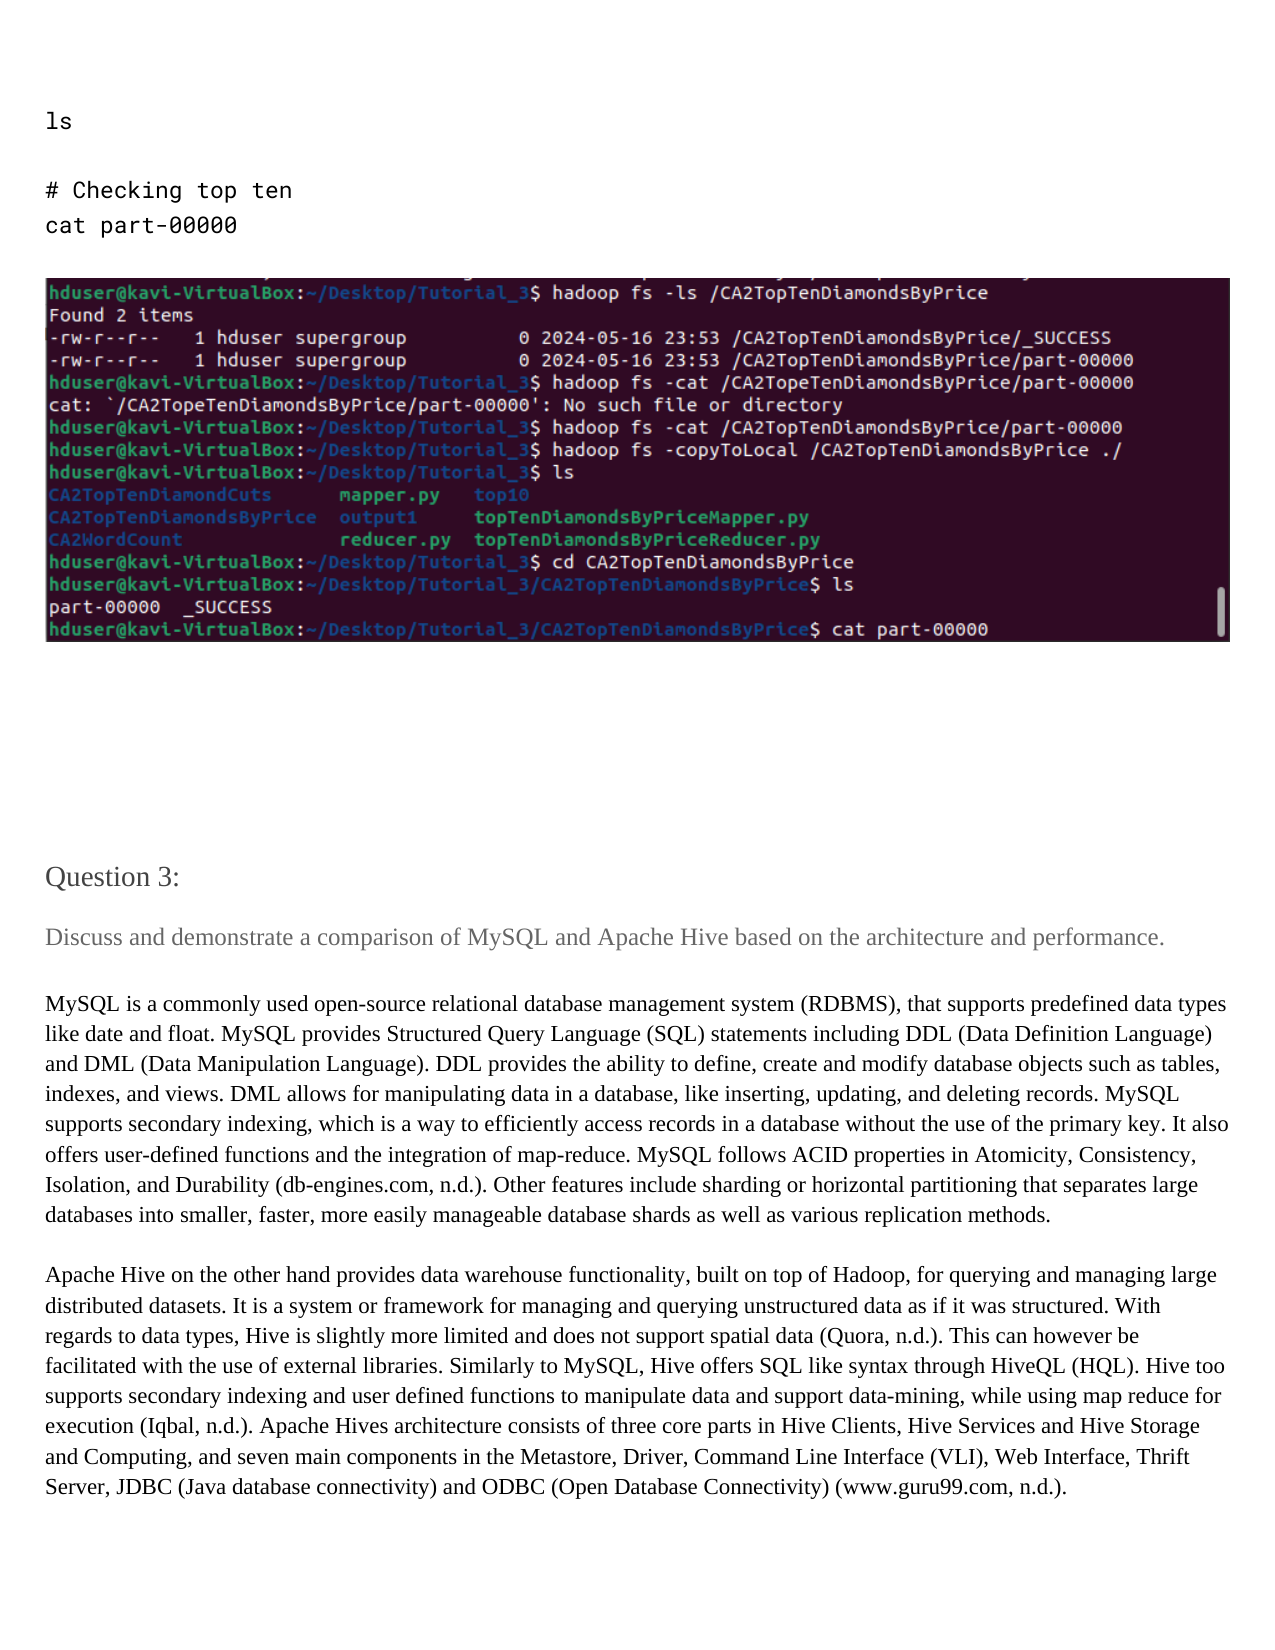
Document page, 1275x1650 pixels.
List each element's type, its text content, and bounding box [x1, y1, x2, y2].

text MySQL is a commonly used open-source relational database management system (RDBMS), that supports predefined data types like date and float. MySQL provides Structured Query Language (SQL) statements including DDL (Data Definition Language) and DML (Data Manipulation Language). DDL provides the ability to define, create and modify database objects such as tables, indexes, and views. DML allows for manipulating data in a database, like inserting, updating, and deleting records. MySQL supports secondary indexing, which is a way to efficiently access records in a database without the use of the primary key. It also offers user-defined functions and the integration of map-reduce. MySQL follows ACID properties in Atomicity, Consistency, Isolation, and Durability (db-engines.com, n.d.). Other features include sharding or horizontal partitioning that separates large databases into smaller, faster, more easily manageable database shards as well as various replication methods. [45, 989, 1230, 1227]
subtitle Question 3: [45, 859, 1230, 893]
text ls [45, 105, 1230, 135]
picture [45, 278, 1230, 642]
text Apache Hive on the other hand provides data warehouse functionality, built on top of Hadoop, for querying and managing large distributed datasets. It is a system or framework for managing and querying unstructured data as if it was structured. With regards to data types, Hive is slightly more limited and does not support spatial data (Quora, n.d.). This can however be facilitated with the use of external libraries. Similarly to MySQL, Hive offers SQL like syntax through HiveQL (HQL). Hive too supports secondary indexing and user defined functions to manipulate data and support data-mining, while using map reduce for execution (Iqbal, n.d.). Apache Hives architecture consists of three core parts in Hive Clients, Hive Services and Hive Storage and Computing, and seven main components in the Metastore, Driver, Command Line Interface (VLI), Web Interface, Thrift Server, JDBC (Java database connectivity) and ODBC (Open Database Connectivity) (www.guru99.com, n.d.). [45, 1261, 1230, 1499]
text cat part-00000 [45, 209, 1230, 239]
subtitle Discuss and demonstrate a comparison of MySQL and Apache Hive based on the architecture and performance. [45, 922, 1230, 951]
text # Checking top ten [45, 174, 1230, 205]
